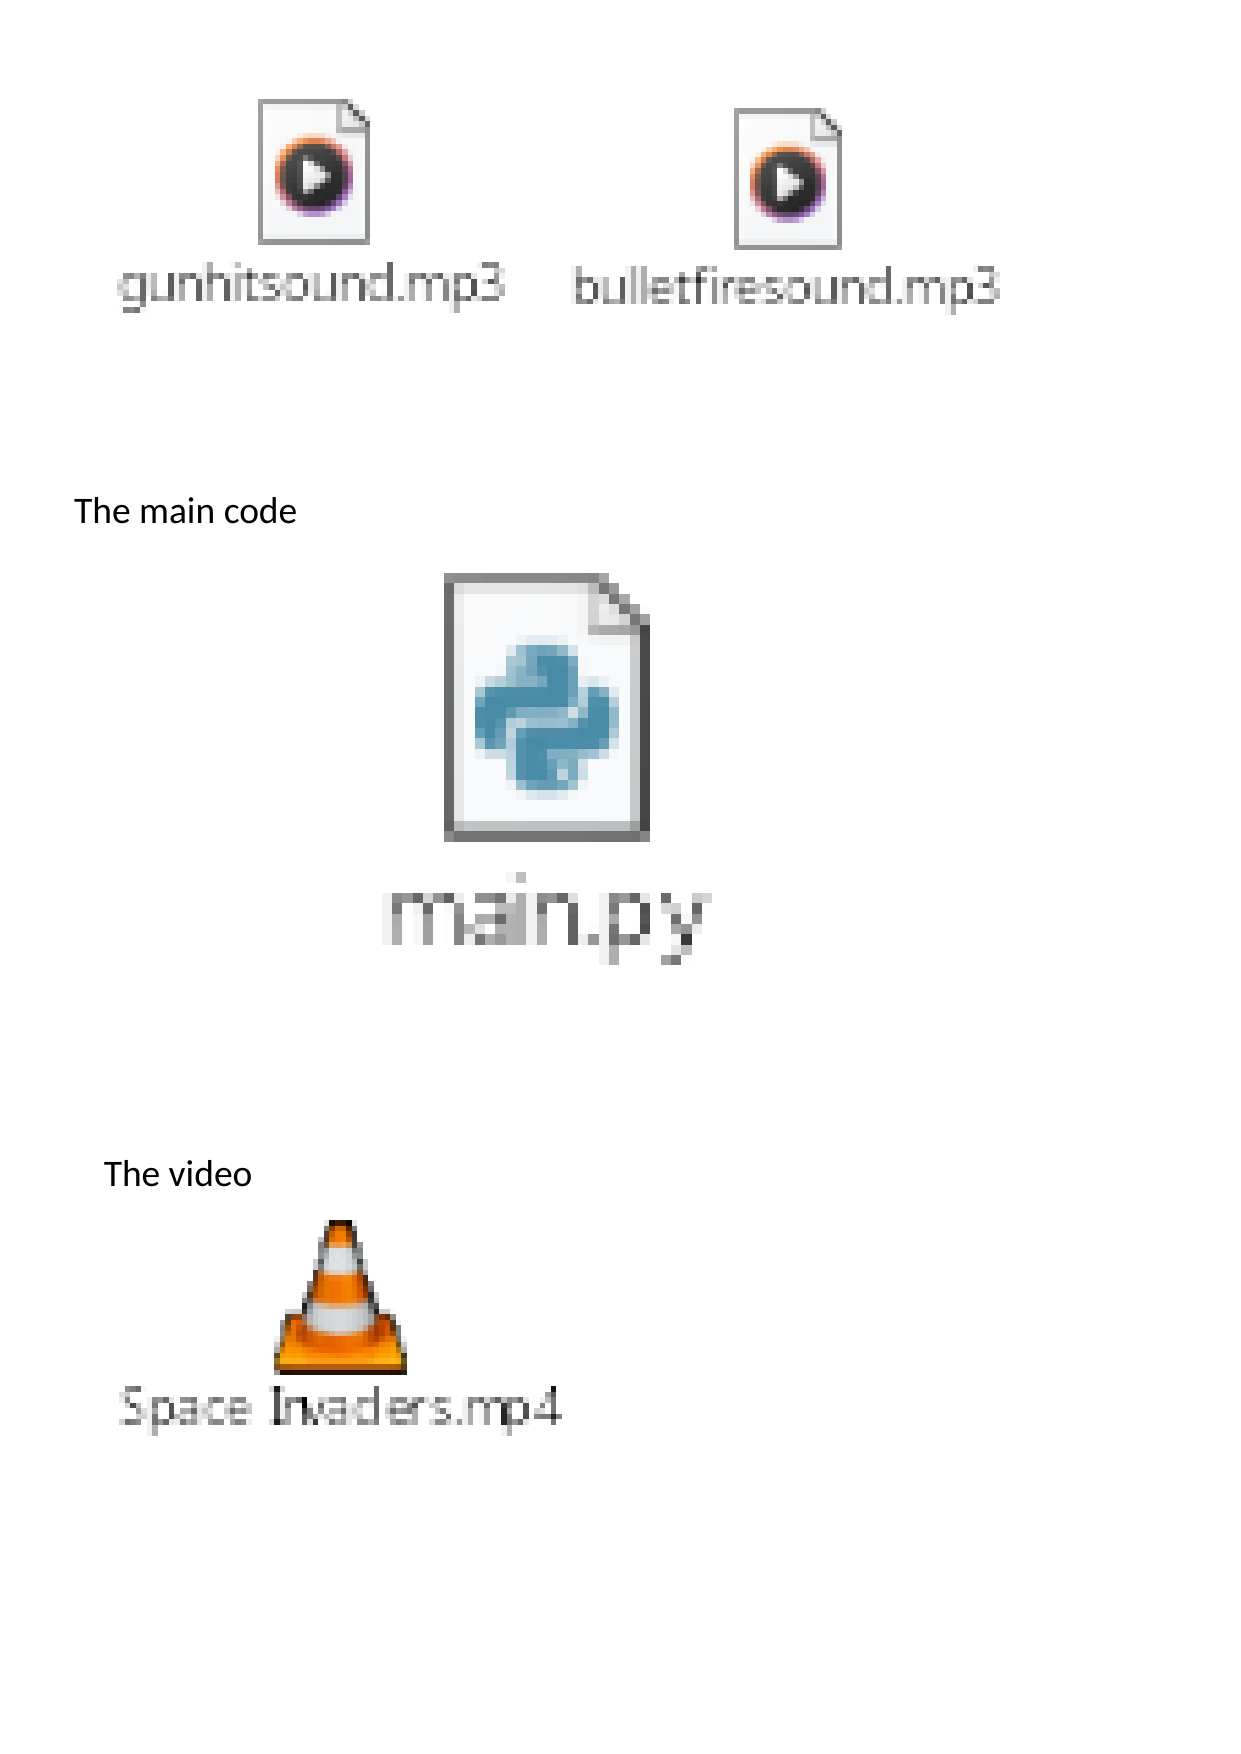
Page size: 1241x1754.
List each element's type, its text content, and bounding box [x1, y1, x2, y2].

text The main code [74, 487, 1167, 533]
text The video [89, 1150, 1167, 1196]
